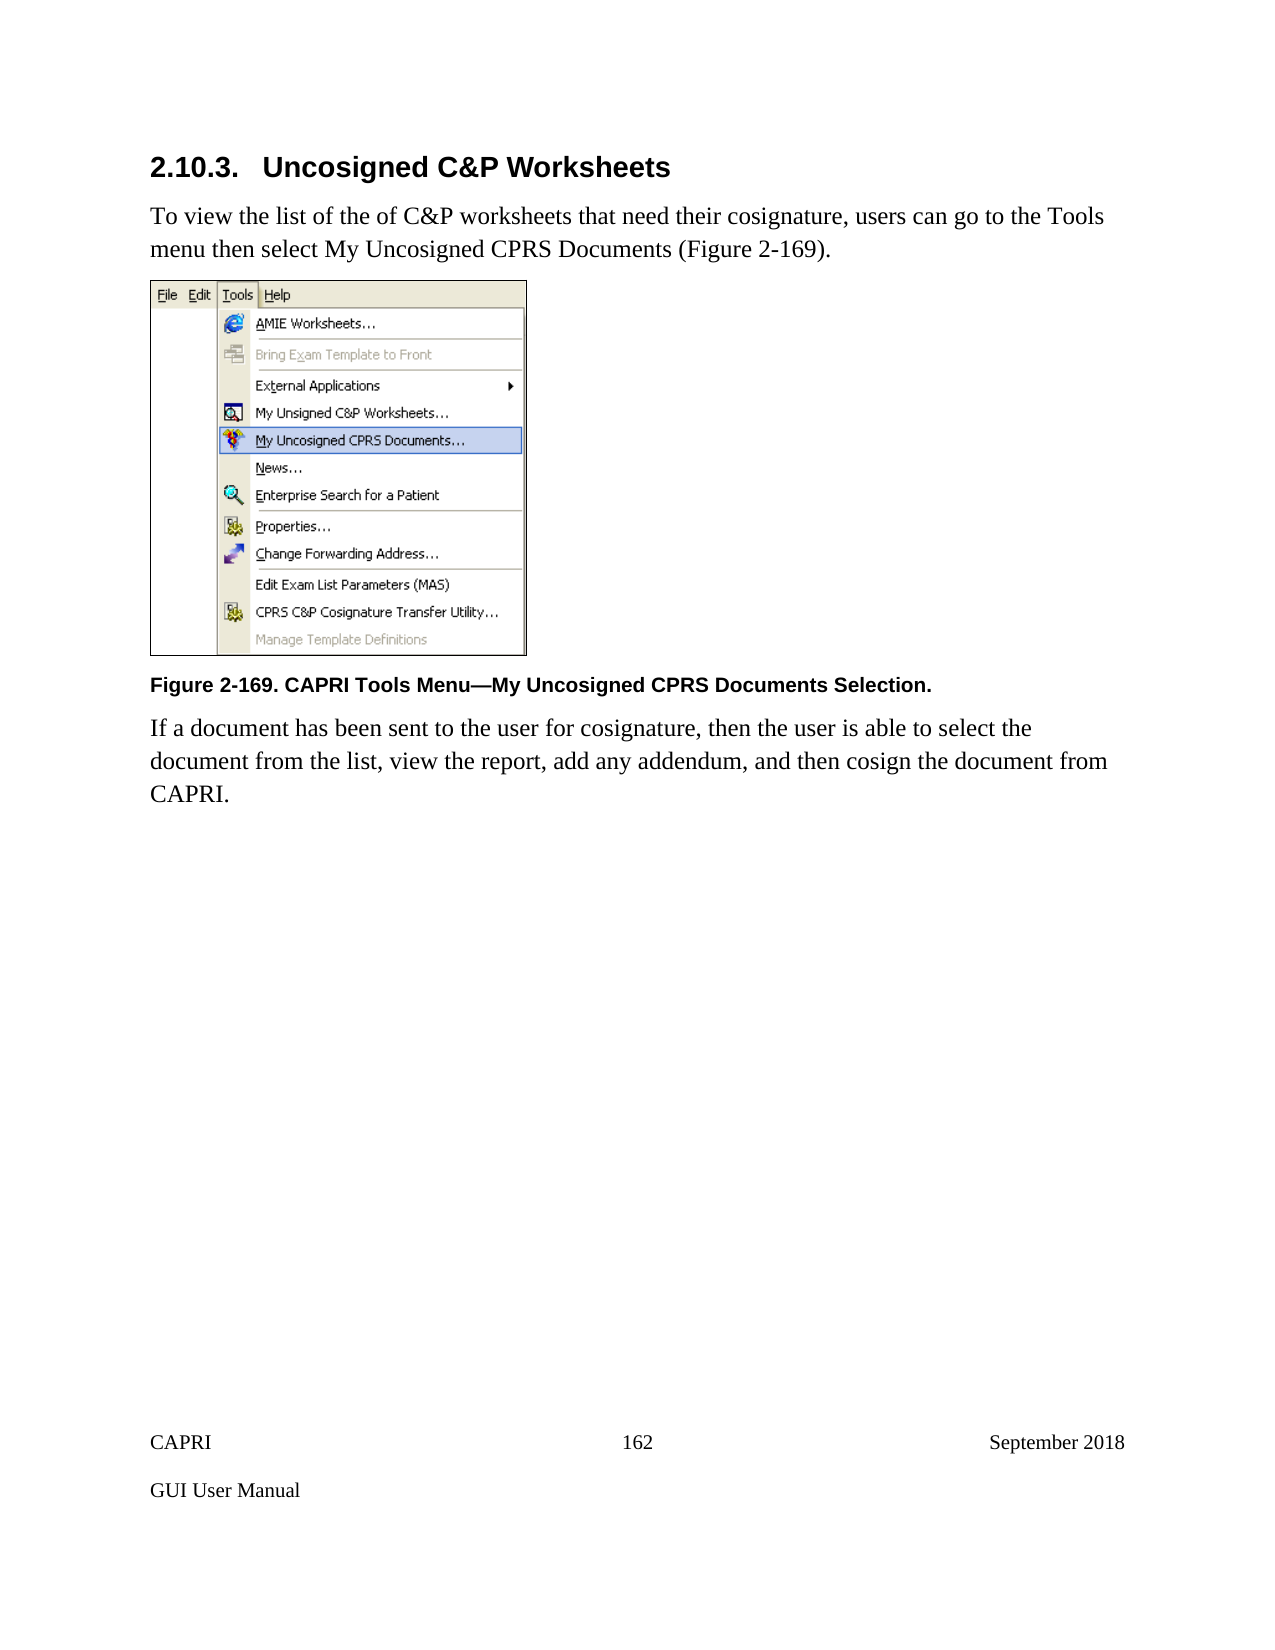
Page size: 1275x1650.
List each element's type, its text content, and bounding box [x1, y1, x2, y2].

text If a document has been sent to the user for cosignature, then the user is able to select the document from the list, view the report, add any addendum, and then cosign the document from CAPRI. [150, 713, 1125, 808]
subtitle Uncosigned C&P Worksheets [150, 150, 1125, 183]
text To view the list of the of C&P worksheets that need their cosignature, users can go to the Tools menu then select My Uncosigned CPRS Documents (Figure 2-154). [150, 201, 1125, 263]
picture [151, 281, 526, 655]
